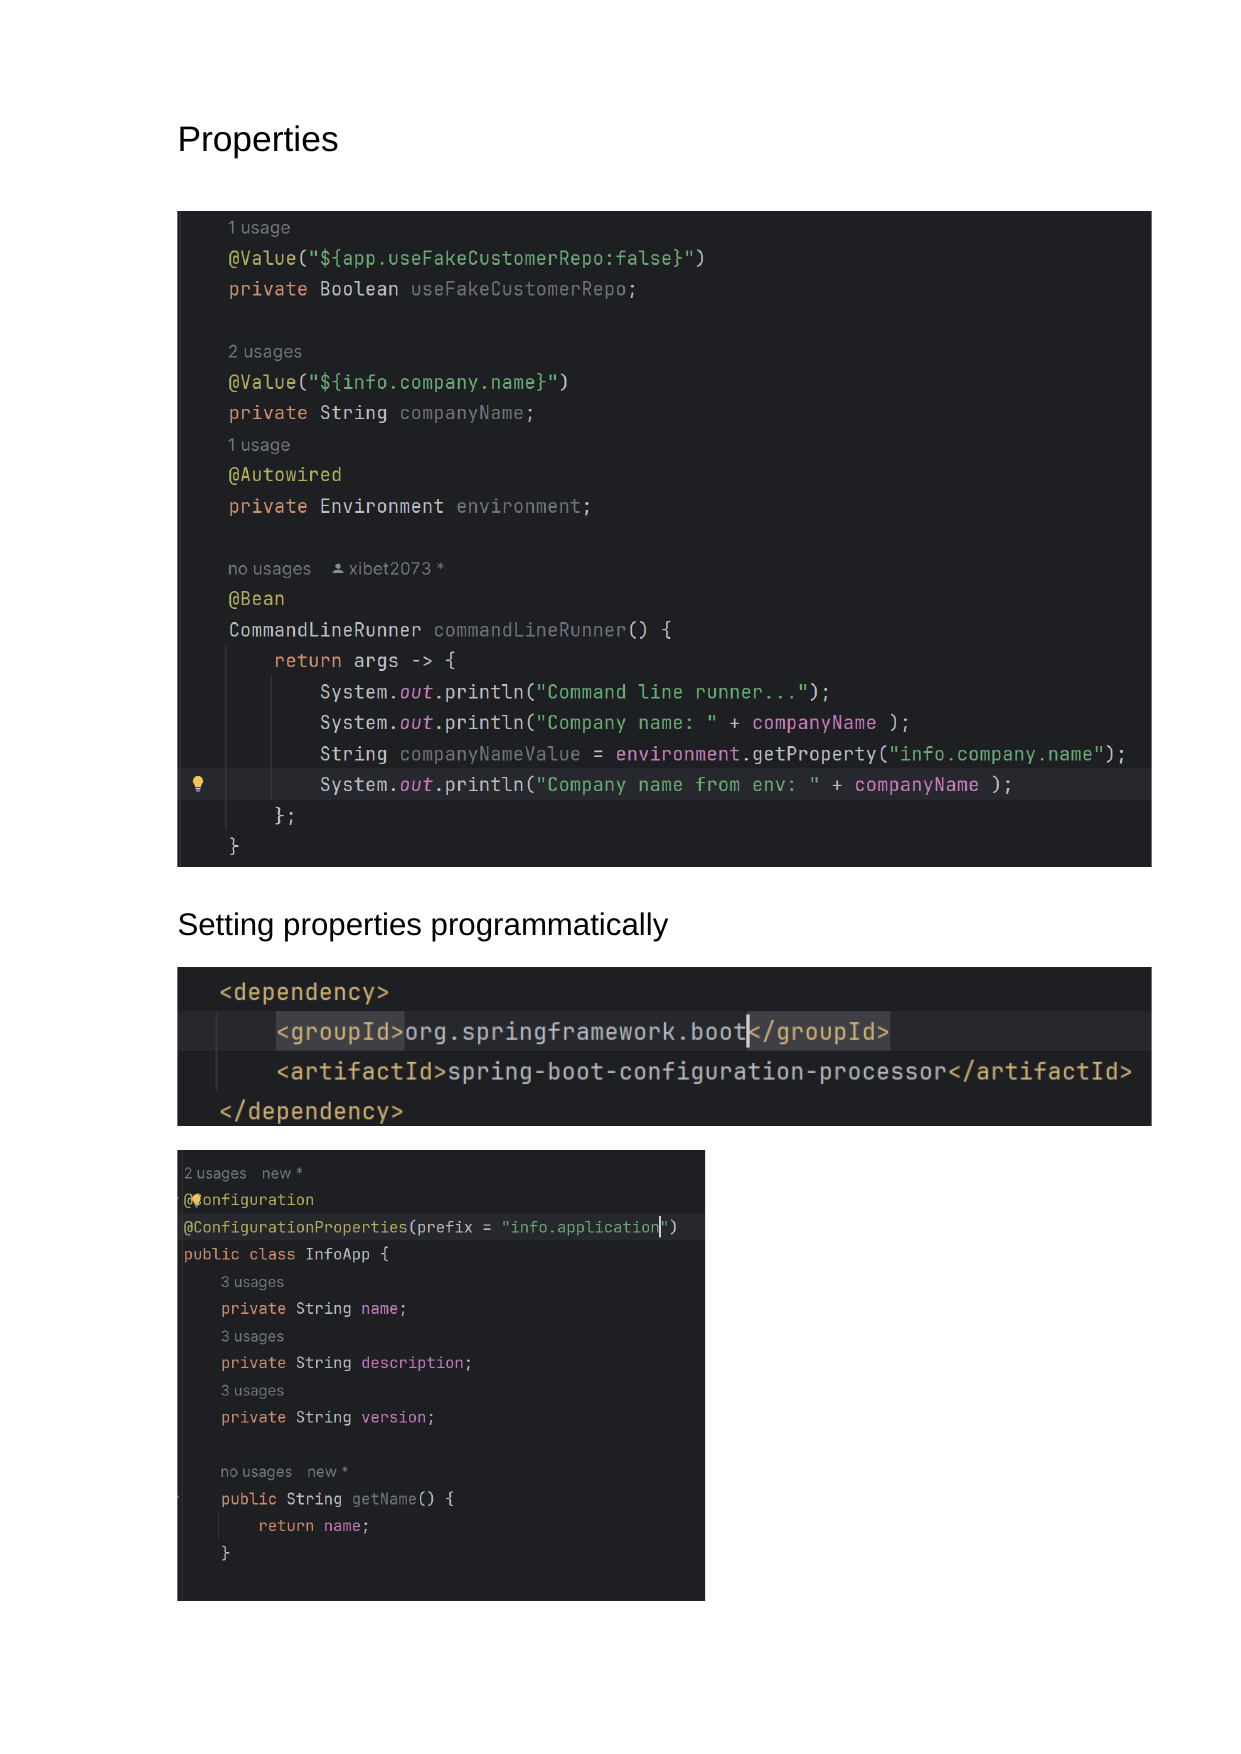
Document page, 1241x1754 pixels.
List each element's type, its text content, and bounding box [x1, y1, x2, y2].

picture [177, 211, 1152, 867]
subtitle Properties [177, 118, 1152, 211]
subtitle Setting properties programmatically [177, 906, 1152, 942]
picture [177, 967, 1152, 1126]
picture [177, 1150, 706, 1601]
